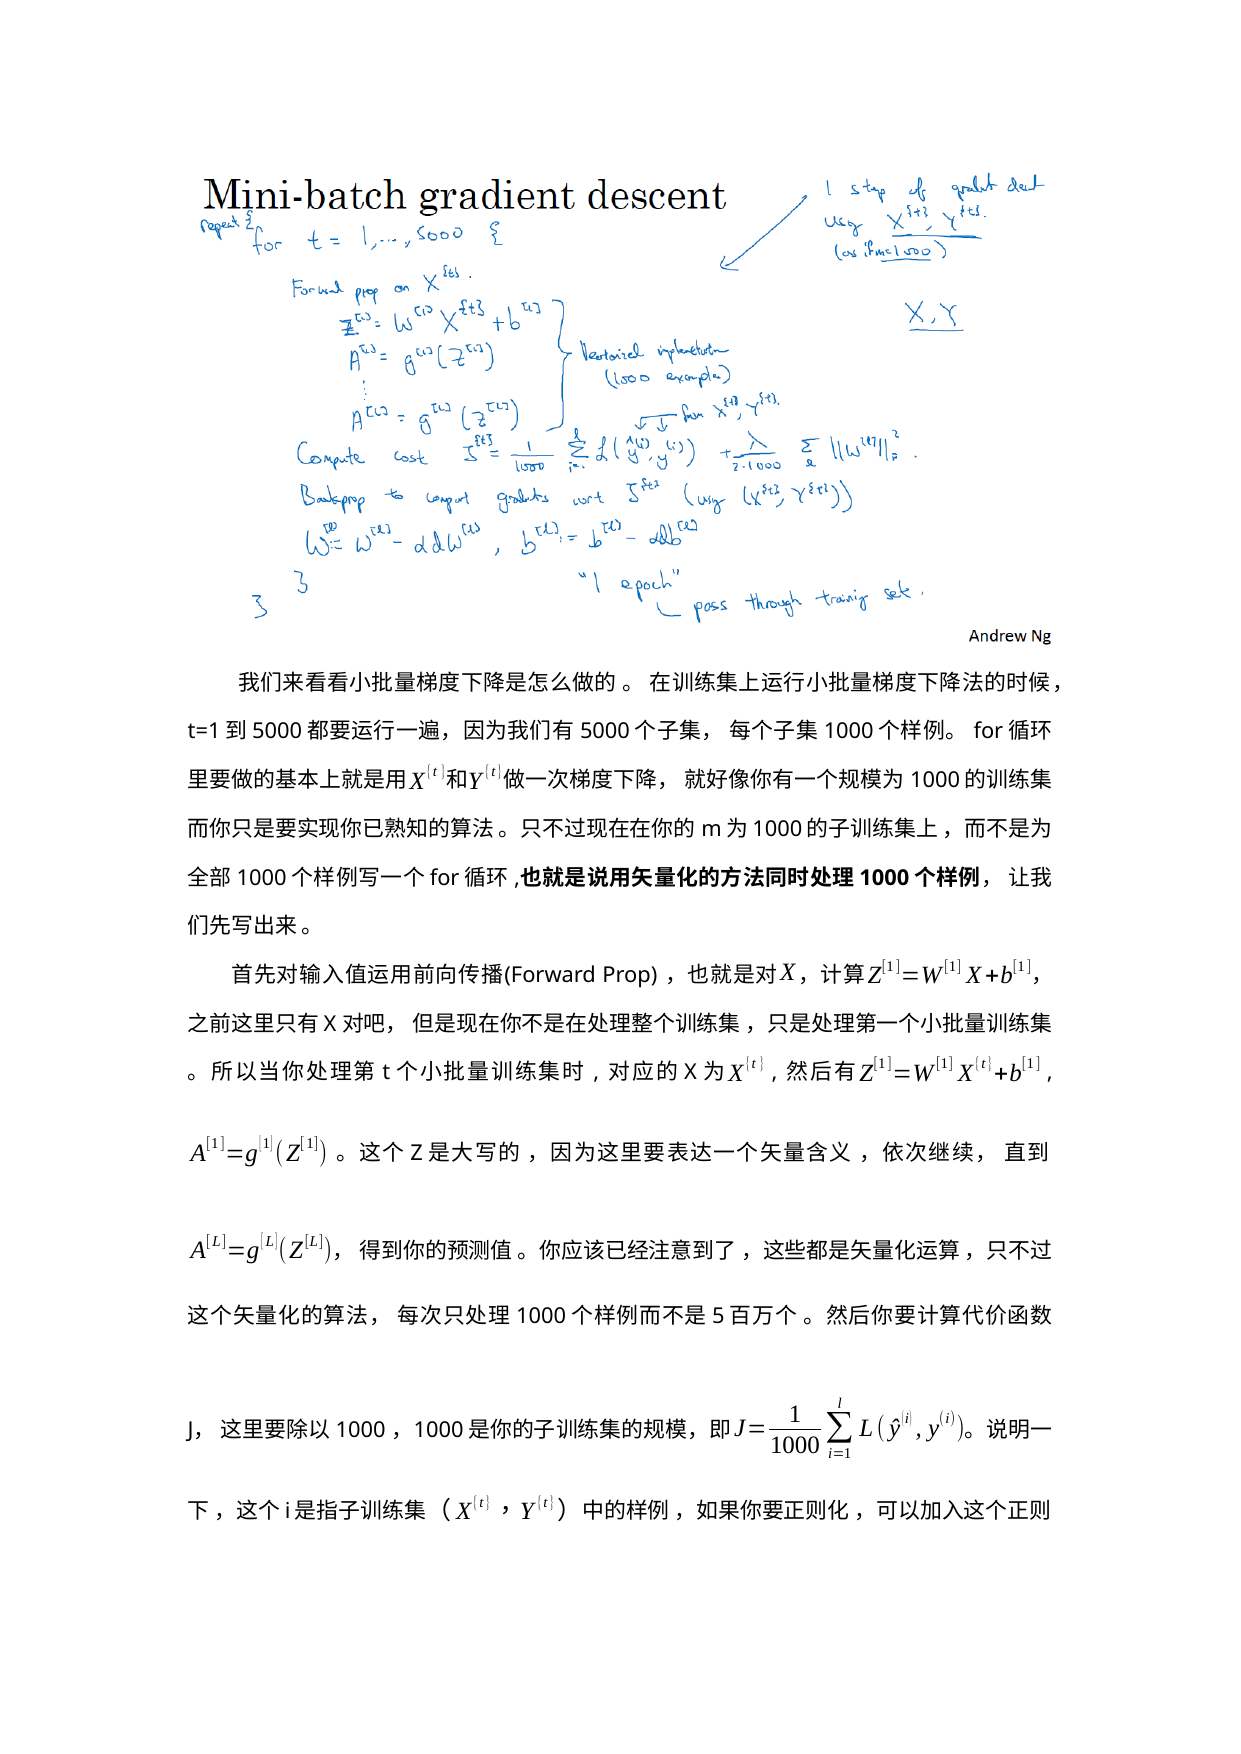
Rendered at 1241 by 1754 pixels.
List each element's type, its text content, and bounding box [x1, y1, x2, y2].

list 我们来看看小批量梯度下降是怎么做的 。 在训练集上运行小批量梯度下降法的时候，t=1到5000都要运行一遍，因为我们有5000个子集， 每个子集1000个样例。 for循环里要做的基本上就是用和做一次梯度下降， 就好像你有一个规模为1000的训练集 而你只是要实现你已熟知的算法 。只不过现在在你的m为1000的子训练集上 ，而不是为全部1000个样例写一个for循环 ,也就是说用矢量化的方法同时处理1000个样例， 让我们先写出来 。 [187, 664, 1053, 941]
picture [187, 162, 1053, 647]
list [187, 956, 1053, 1525]
